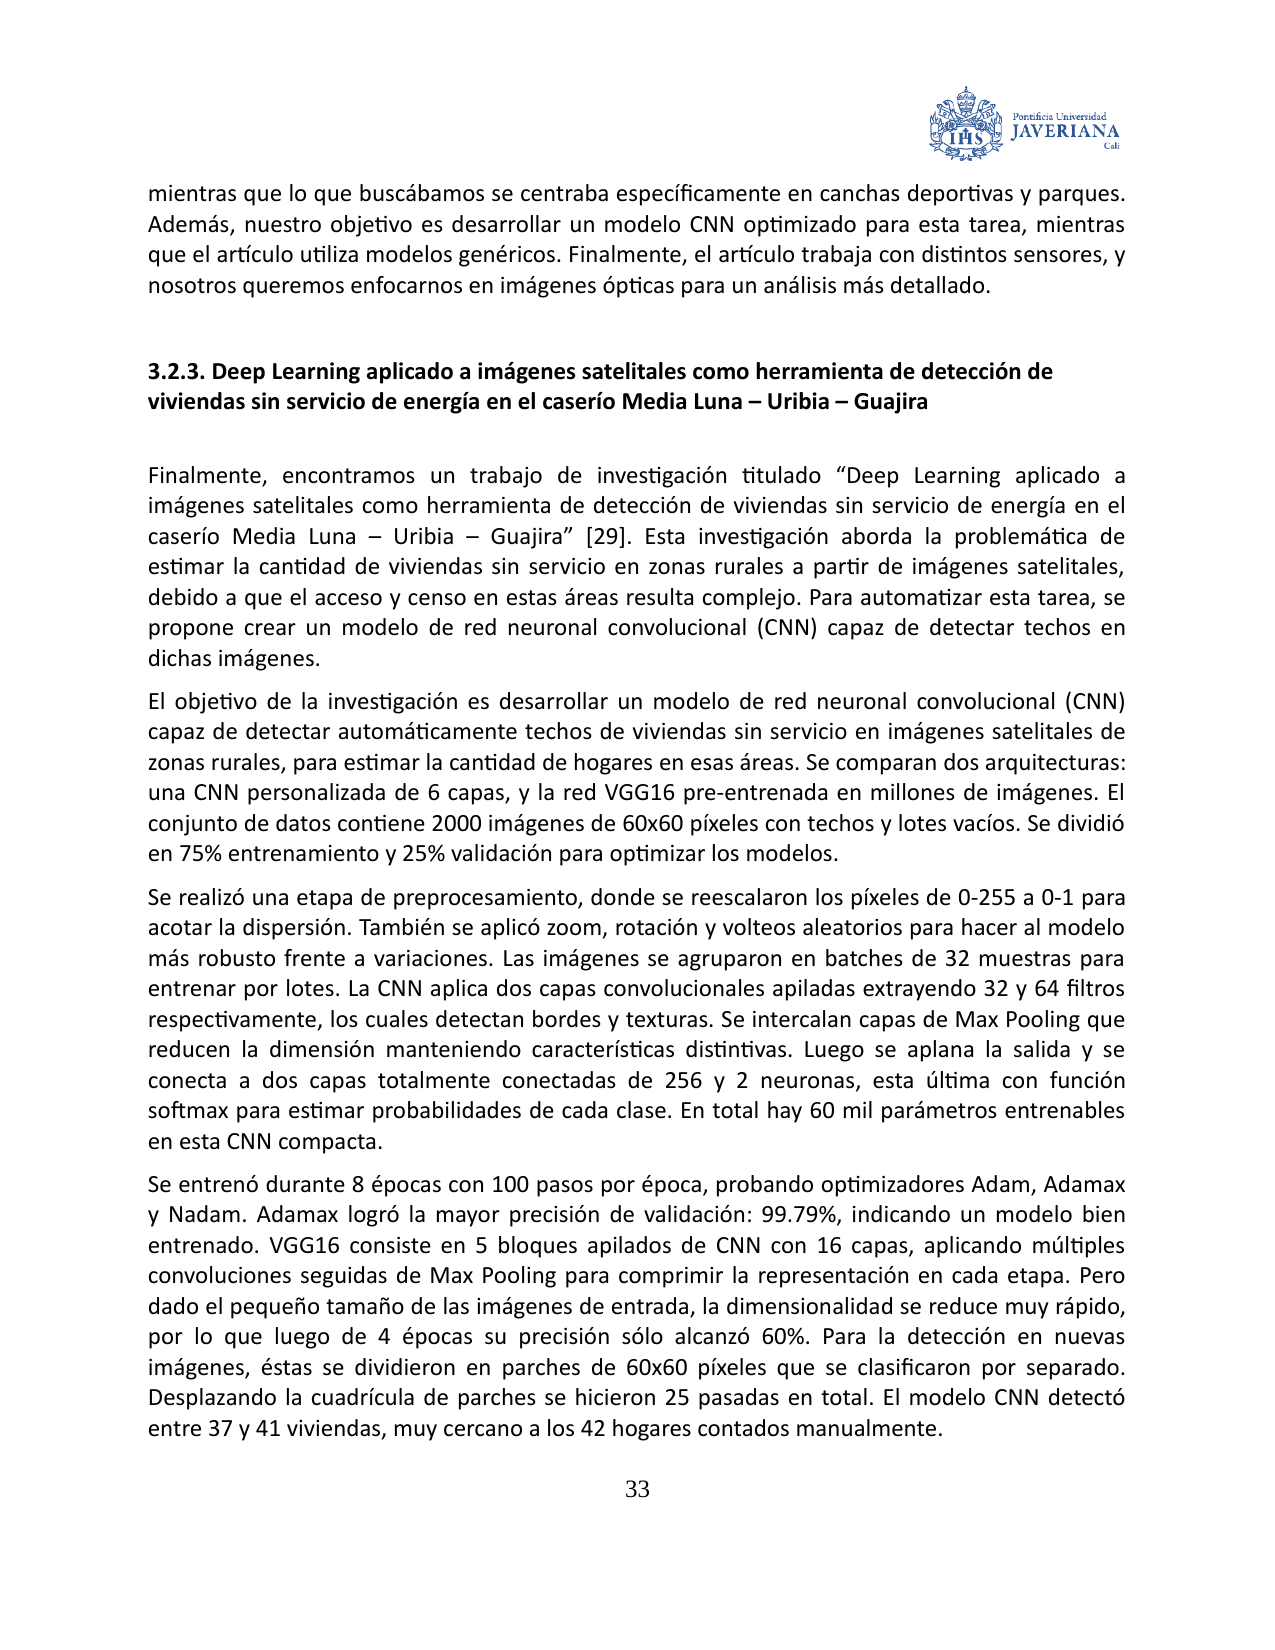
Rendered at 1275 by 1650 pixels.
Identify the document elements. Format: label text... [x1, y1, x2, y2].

text Se entrenó durante 8 épocas con 100 pasos por época, probando optimizadores Adam, Adamax y Nadam. Adamax logró la mayor precisión de validación: 99.79%, indicando un modelo bien entrenado. VGG16 consiste en 5 bloques apilados de CNN con 16 capas, aplicando múltiples convoluciones seguidas de Max Pooling para comprimir la representación en cada etapa. Pero dado el pequeño tamaño de las imágenes de entrada, la dimensionalidad se reduce muy rápido, por lo que luego de 4 épocas su precisión sólo alcanzó 60%. Para la detección en nuevas imágenes, éstas se dividieron en parches de 60x60 píxeles que se clasificaron por separado. Desplazando la cuadrícula de parches se hicieron 25 pasadas en total. El modelo CNN detectó entre 37 y 41 viviendas, muy cercano a los 42 hogares contados manualmente. [148, 1168, 1127, 1442]
picture [920, 75, 1128, 172]
text Se realizó una etapa de preprocesamiento, donde se reescalaron los píxeles de 0-255 a 0-1 para acotar la dispersión. También se aplicó zoom, rotación y volteos aleatorios para hacer al modelo más robusto frente a variaciones. Las imágenes se agruparon en batches de 32 muestras para entrenar por lotes. La CNN aplica dos capas convolucionales apiladas extrayendo 32 y 64 filtros respectivamente, los cuales detectan bordes y texturas. Se intercalan capas de Max Pooling que reducen la dimensión manteniendo características distintivas. Luego se aplana la salida y se conecta a dos capas totalmente conectadas de 256 y 2 neuronas, esta última con función softmax para estimar probabilidades de cada clase. En total hay 60 mil parámetros entrenables en esta CNN compacta. [148, 881, 1127, 1155]
text Finalmente, encontramos un trabajo de investigación titulado “Deep Learning aplicado a imágenes satelitales como herramienta de detección de viviendas sin servicio de energía en el caserío Media Luna – Uribia – Guajira” [29]. Esta investigación aborda la problemática de estimar la cantidad de viviendas sin servicio en zonas rurales a partir de imágenes satelitales, debido a que el acceso y censo en estas áreas resulta complejo. Para automatizar esta tarea, se propone crear un modelo de red neuronal convolucional (CNN) capaz de detectar techos en dichas imágenes. [148, 459, 1127, 672]
subtitle 3.2.3. Deep Learning aplicado a imágenes satelitales como herramienta de detección de viviendas sin servicio de energía en el caserío Media Luna – Uribia – Guajira [148, 355, 1127, 416]
text El objetivo de la investigación es desarrollar un modelo de red neuronal convolucional (CNN) capaz de detectar automáticamente techos de viviendas sin servicio en imágenes satelitales de zonas rurales, para estimar la cantidad de hogares en esas áreas. Se comparan dos arquitecturas: una CNN personalizada de 6 capas, y la red VGG16 pre-entrenada en millones de imágenes. El conjunto de datos contiene 2000 imágenes de 60x60 píxeles con techos y lotes vacíos. Se dividió en 75% entrenamiento y 25% validación para optimizar los modelos. [148, 685, 1127, 868]
